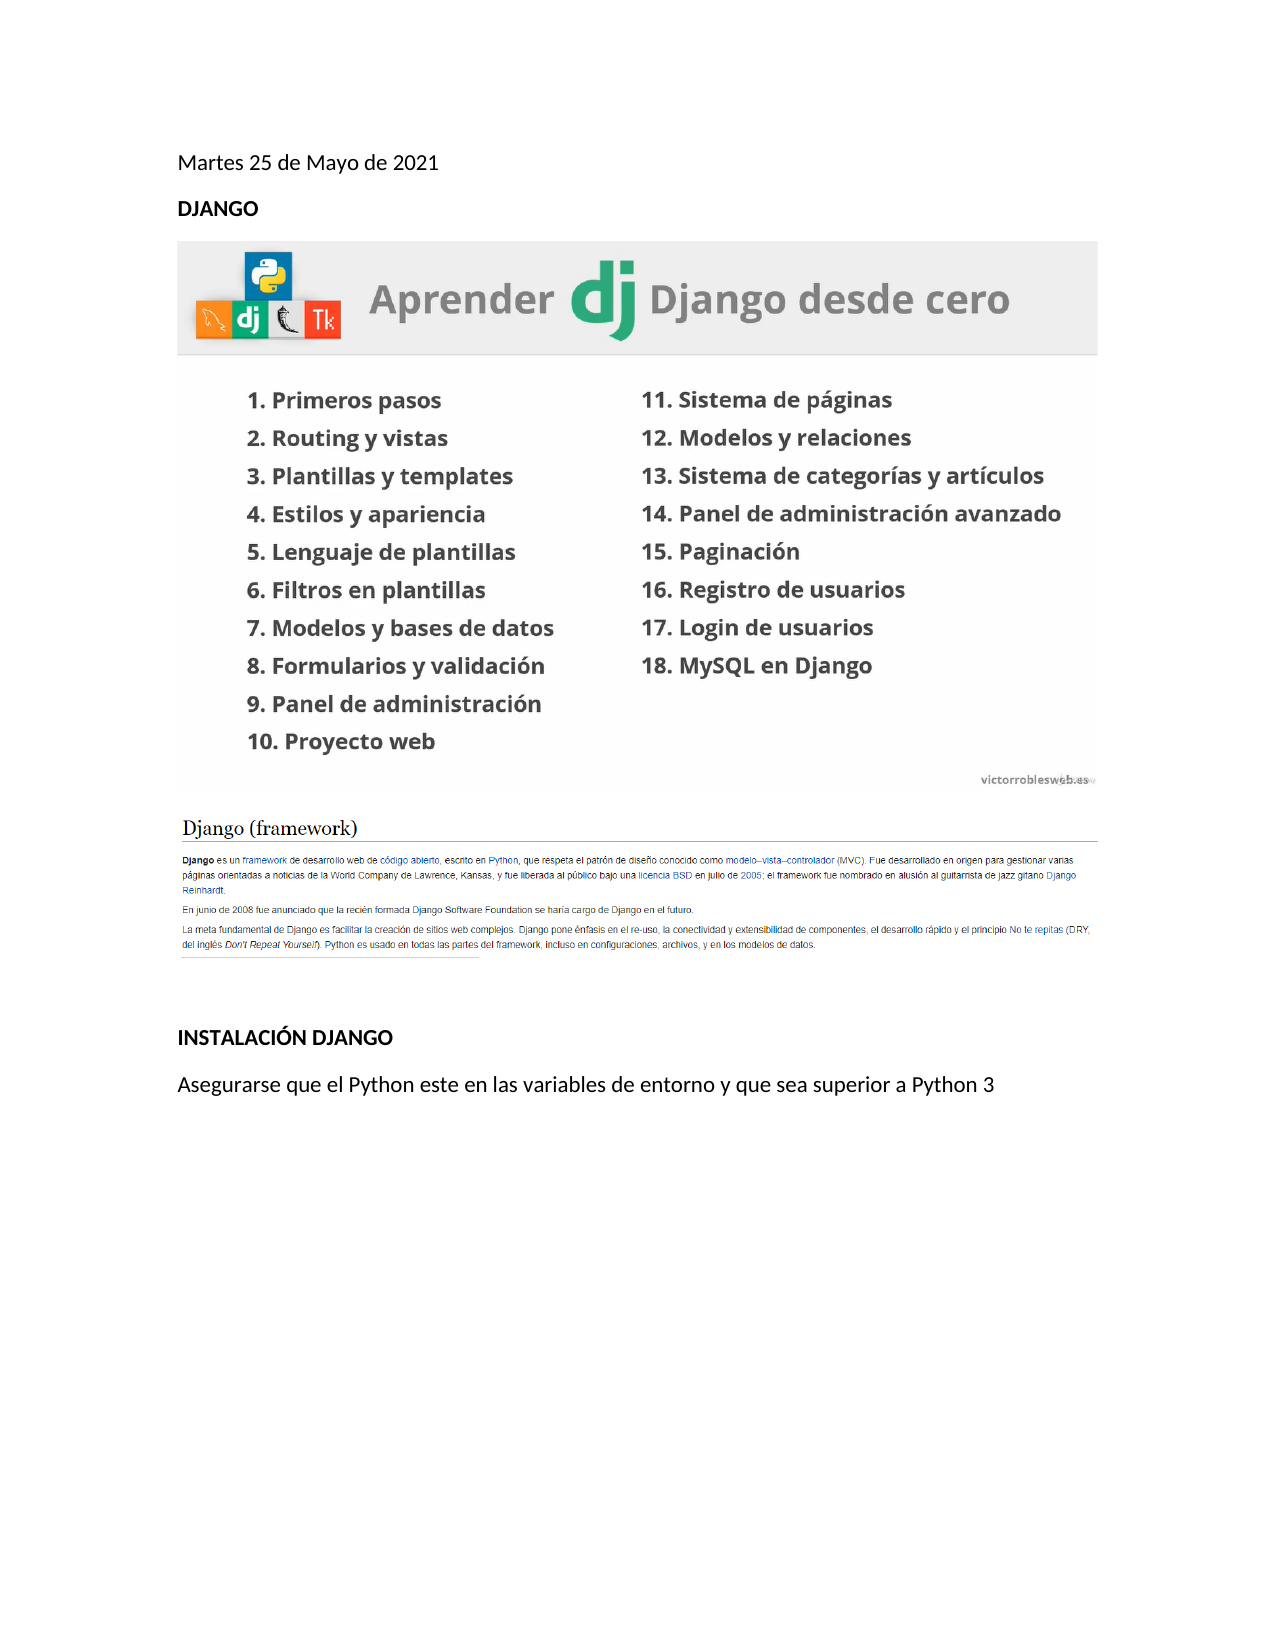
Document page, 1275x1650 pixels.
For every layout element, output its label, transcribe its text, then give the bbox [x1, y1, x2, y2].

text DJANGO [177, 194, 1098, 222]
text Asegurarse que el Python este en las variables de entorno y que sea superior a Python 3 [177, 1070, 1098, 1098]
picture [177, 241, 1098, 790]
text INSTALACIÓN DJANGO [177, 1023, 1098, 1051]
text Martes 25 de Mayo de 2021 [177, 148, 1098, 176]
picture [177, 808, 1098, 958]
